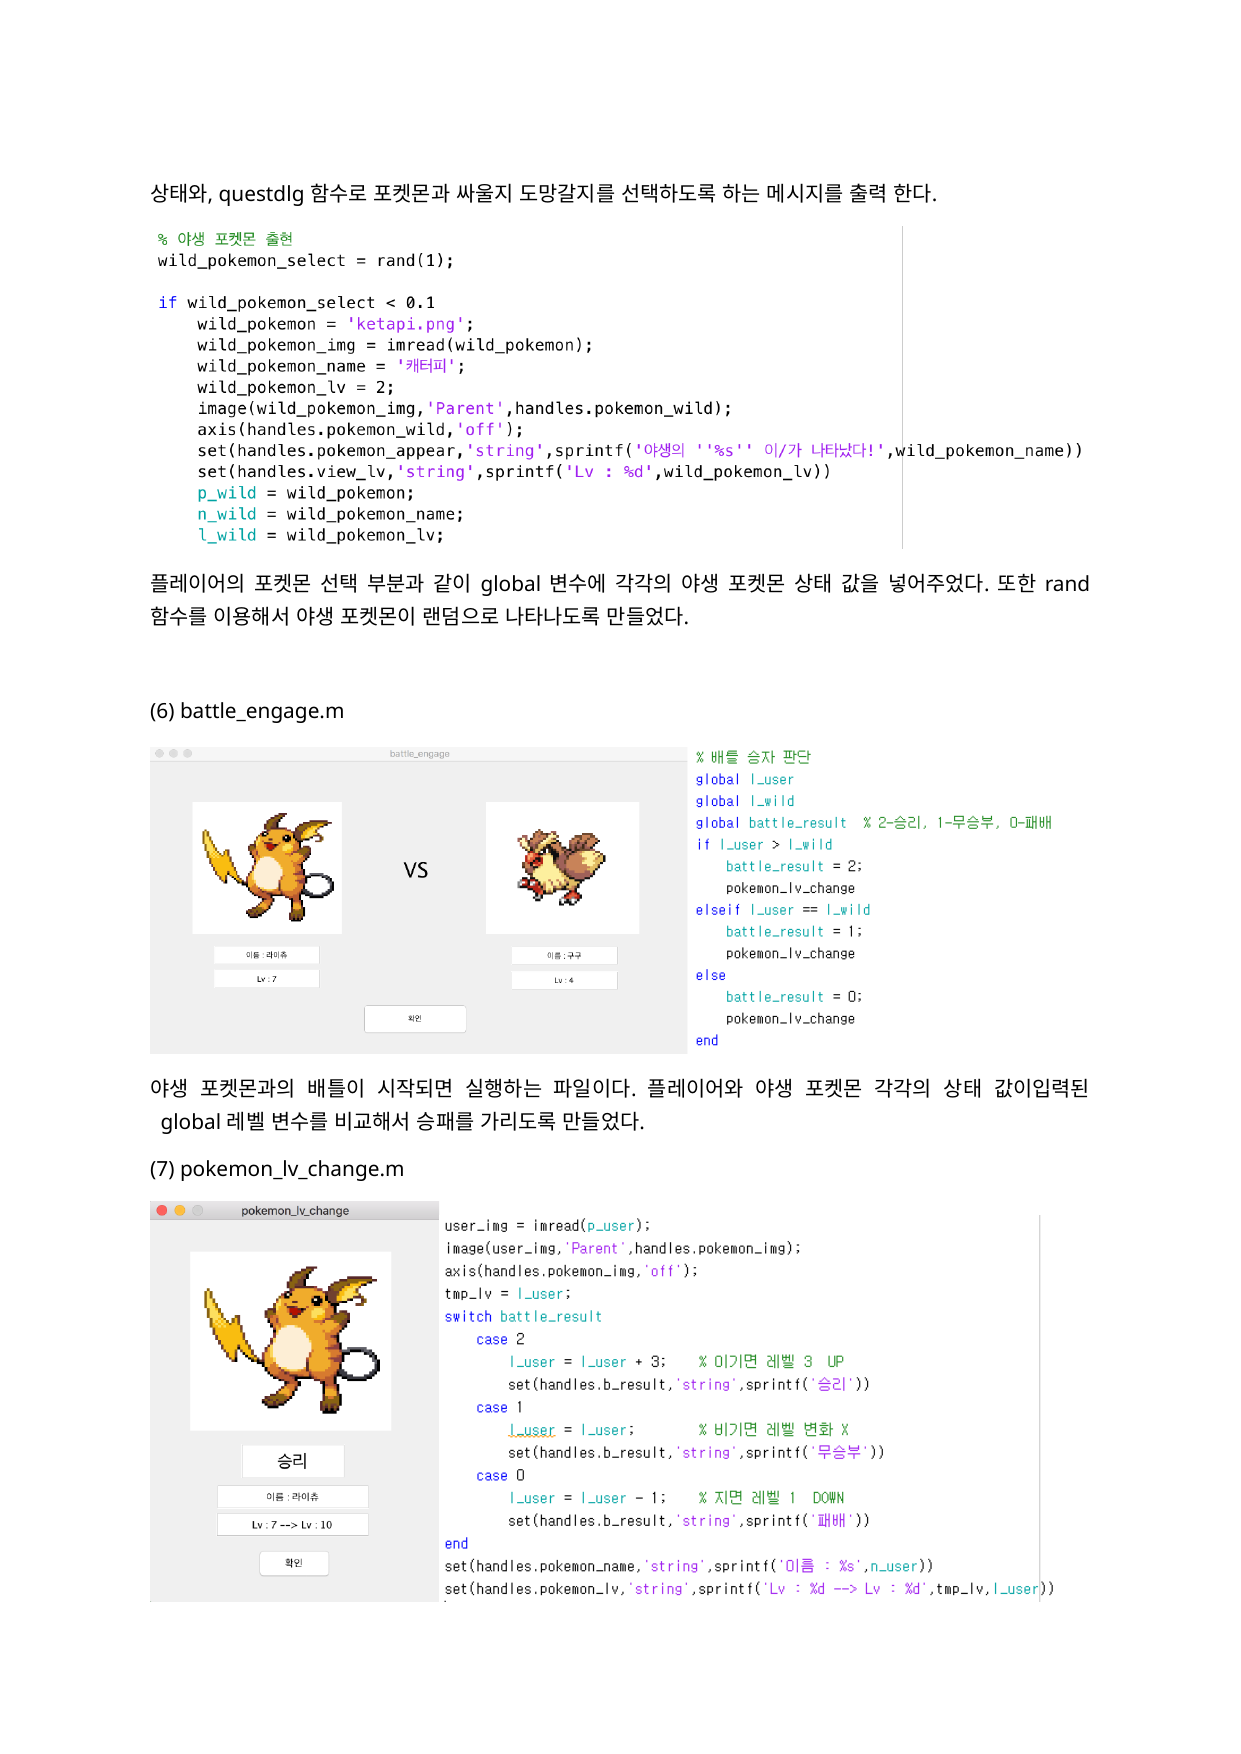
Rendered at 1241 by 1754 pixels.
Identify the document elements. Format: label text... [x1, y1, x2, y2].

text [150, 177, 1090, 207]
text 야생 포켓몬과의 배틀이 시작되면 실행하는 파일이다. 플레이어와 야생 포켓몬 각각의 상태 값이입력된 global 레벨 변수를 비교해서 승패를 가리도록 만들었다. [150, 1072, 1090, 1135]
picture [150, 1201, 1063, 1602]
picture [150, 226, 1089, 549]
picture [150, 743, 1079, 1054]
text (7) pokemon_lv_change.m [150, 1154, 1090, 1183]
text 플레이어의 포켓몬 선택 부분과 같이 global 변수에 각각의 야생 포켓몬 상태 값을 넣어주었다. 또한 rand 함수를 이용해서 야생 포켓몬이 랜덤으로 나타나도록 만들었다. [150, 567, 1090, 630]
text (6) battle_engage.m [150, 697, 1090, 725]
